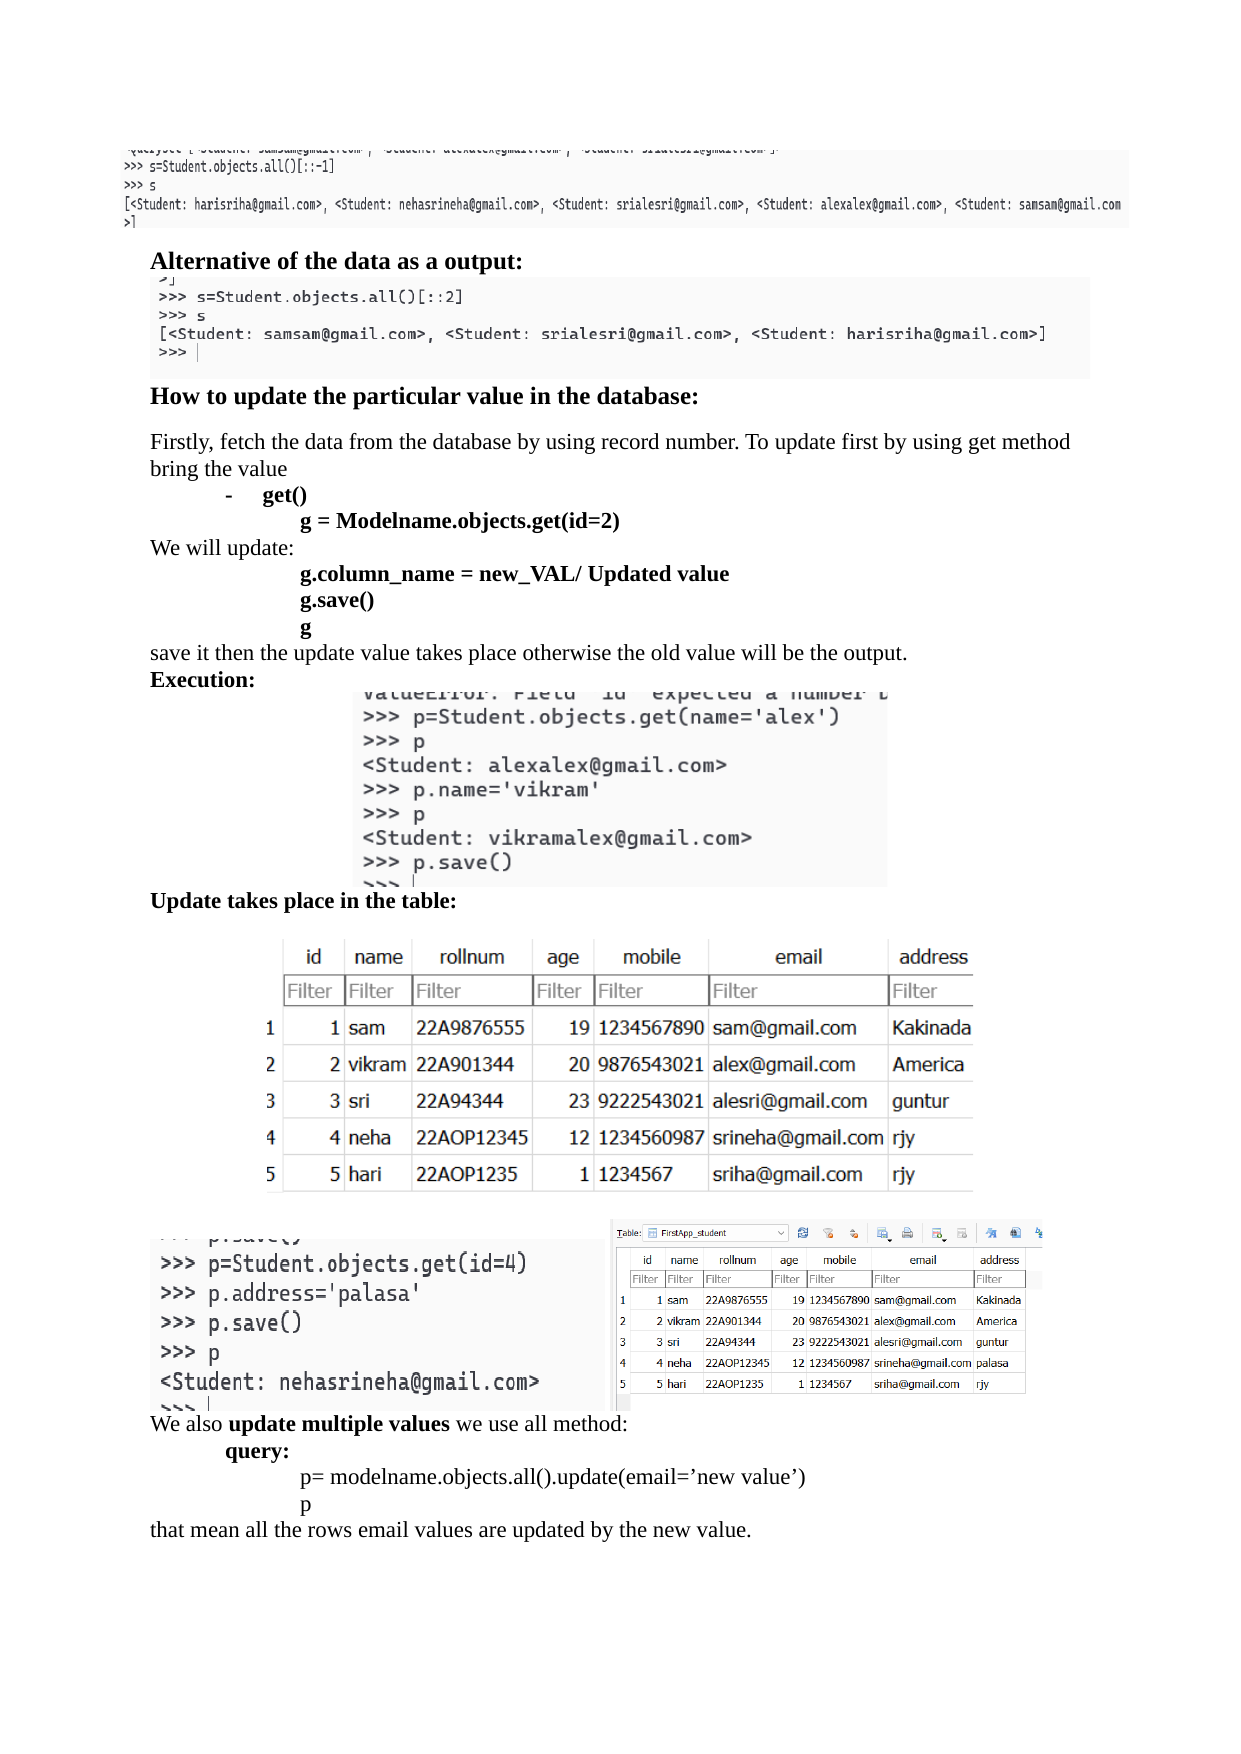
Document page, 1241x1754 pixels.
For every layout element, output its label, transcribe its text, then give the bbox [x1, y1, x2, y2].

list get() [225, 481, 1090, 507]
picture [267, 939, 974, 1193]
text that mean all the rows email values are updated by the new value. [150, 1516, 1090, 1542]
text Firstly, fetch the data from the database by using record number. To update first by using get method bring the value [150, 428, 1090, 481]
text save it then the update value takes place otherwise the old value will be the output. [150, 639, 1090, 666]
text p= modelname.objects.all().update(email=’new value’) [225, 1463, 1090, 1489]
text g = Modelname.objects.get(id=2) [150, 507, 1090, 534]
text g.save() [150, 587, 1090, 613]
picture [352, 692, 888, 887]
text We will update: [150, 534, 1090, 560]
picture [120, 150, 1130, 228]
text We also update multiple values we use all method: query: [150, 1411, 1090, 1463]
text g [150, 613, 1090, 639]
text g.column_name = new_VAL/ Updated value [150, 560, 1090, 587]
text Update takes place in the table: [150, 887, 1090, 913]
text Alternative of the data as a output: How to update the particular value in the database: [150, 246, 1090, 277]
text Execution: [150, 666, 1090, 692]
picture [150, 277, 1091, 379]
text p [225, 1489, 1090, 1516]
picture [150, 1239, 605, 1411]
text Alternative of the data as a output: How to update the particular value in the database: [150, 379, 1090, 409]
picture [610, 1219, 1043, 1411]
